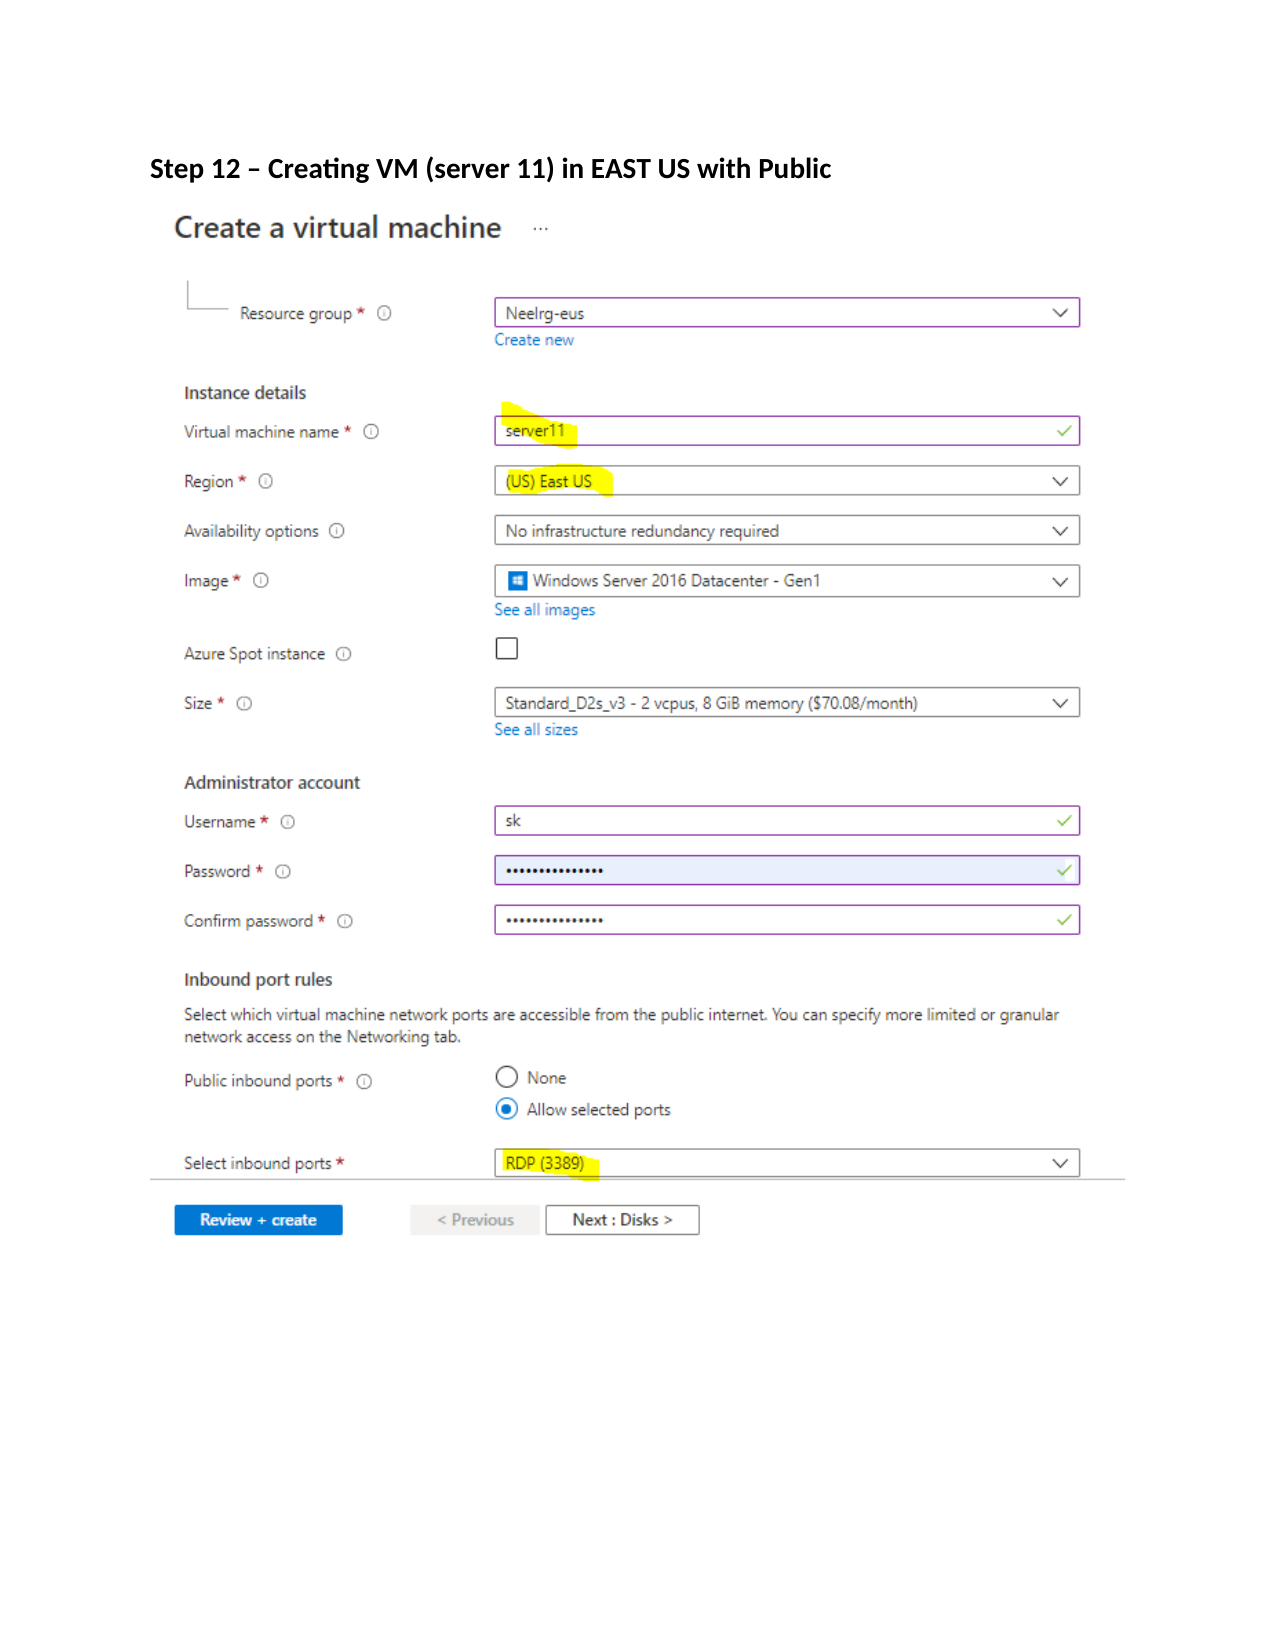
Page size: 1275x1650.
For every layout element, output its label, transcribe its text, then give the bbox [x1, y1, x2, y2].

picture [150, 205, 1125, 1256]
text Step 12 – Creating VM (server 11) in EAST US with Public [150, 150, 1125, 186]
